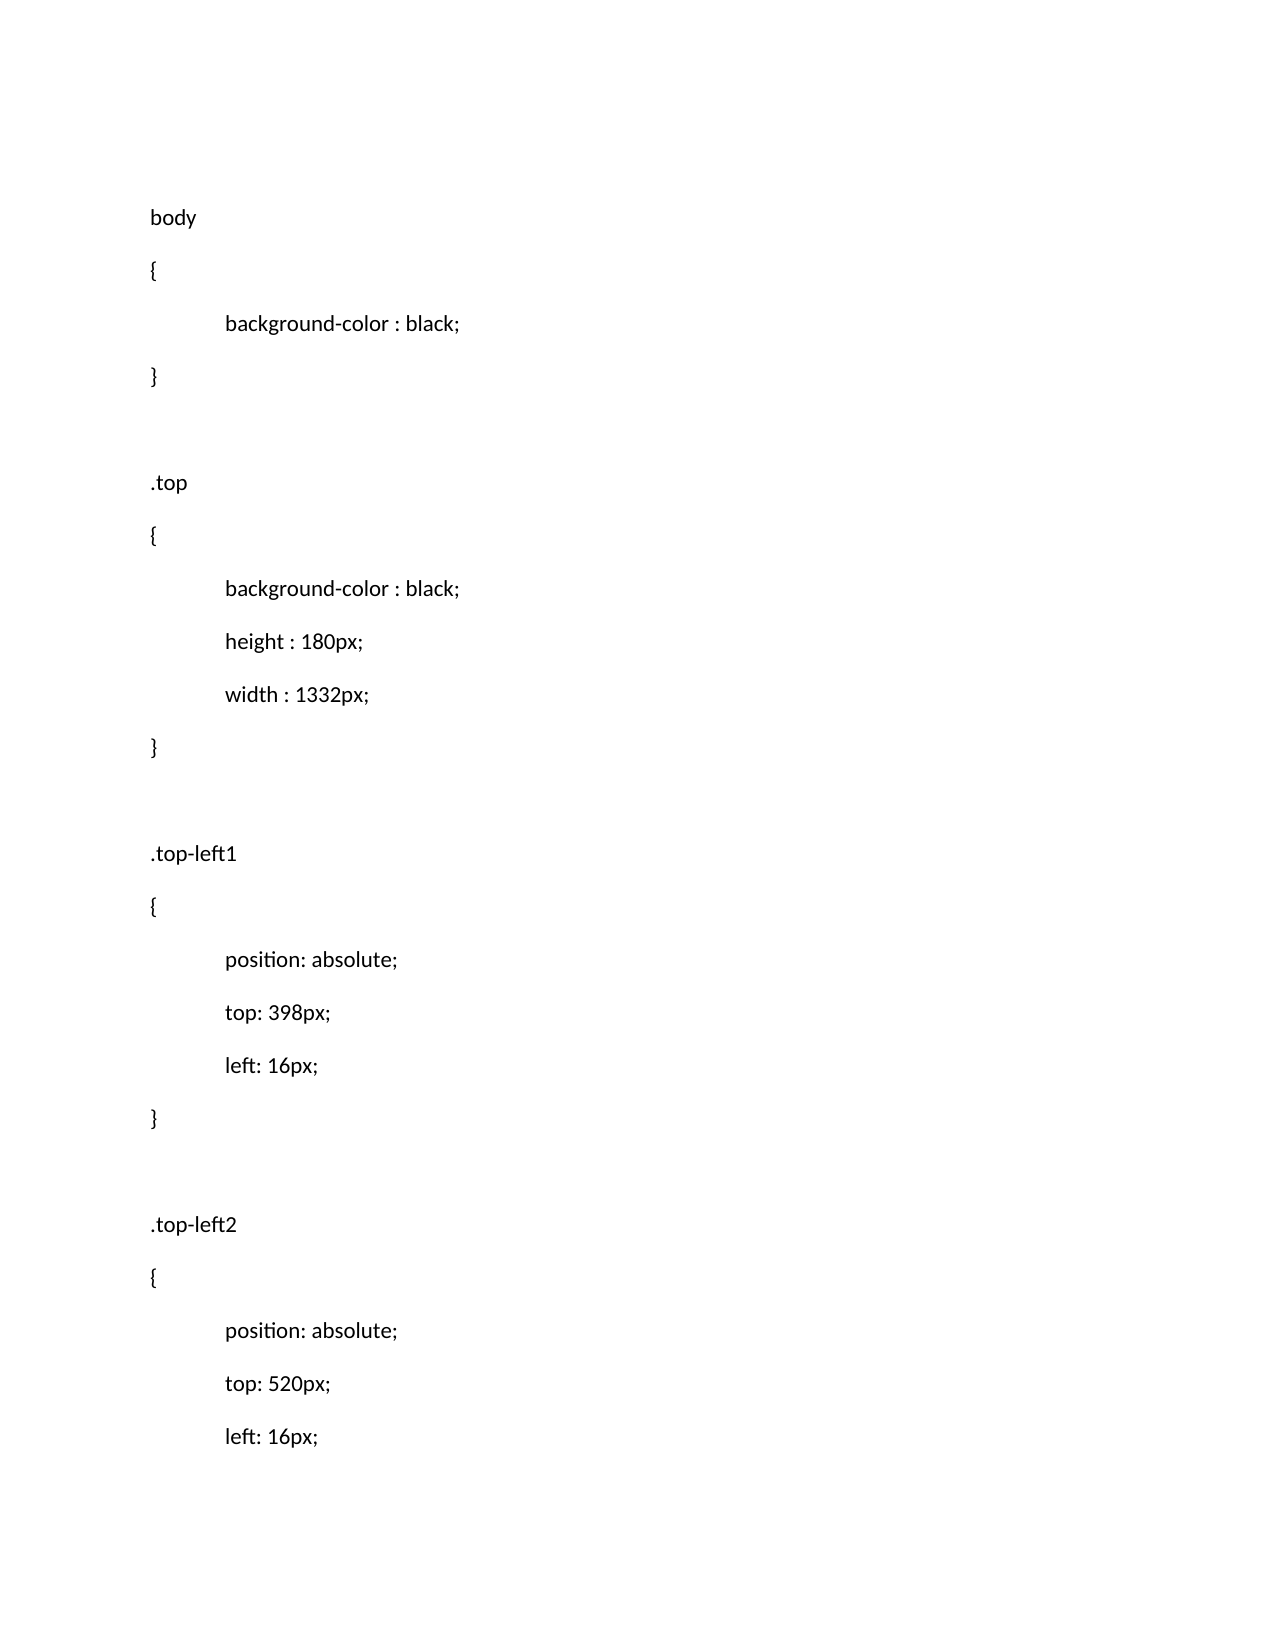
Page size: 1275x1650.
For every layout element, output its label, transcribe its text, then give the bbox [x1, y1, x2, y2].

text .top-left1 [150, 839, 1125, 867]
text body [150, 203, 1125, 231]
text top: 520px; [150, 1369, 1125, 1397]
text { [150, 1263, 1125, 1291]
text top: 398px; [150, 998, 1125, 1026]
text } [150, 362, 1125, 390]
text .top [150, 468, 1125, 496]
text width : 1332px; [150, 680, 1125, 708]
text } [150, 1104, 1125, 1132]
text { [150, 892, 1125, 920]
text position: absolute; [150, 945, 1125, 973]
text background-color : black; [150, 574, 1125, 602]
text .top-left2 [150, 1210, 1125, 1238]
text } [150, 733, 1125, 761]
text position: absolute; [150, 1316, 1125, 1344]
text { [150, 521, 1125, 549]
text height : 180px; [150, 627, 1125, 655]
text left: 16px; [150, 1422, 1125, 1451]
text background-color : black; [150, 309, 1125, 337]
text left: 16px; [150, 1051, 1125, 1079]
text { [150, 256, 1125, 284]
